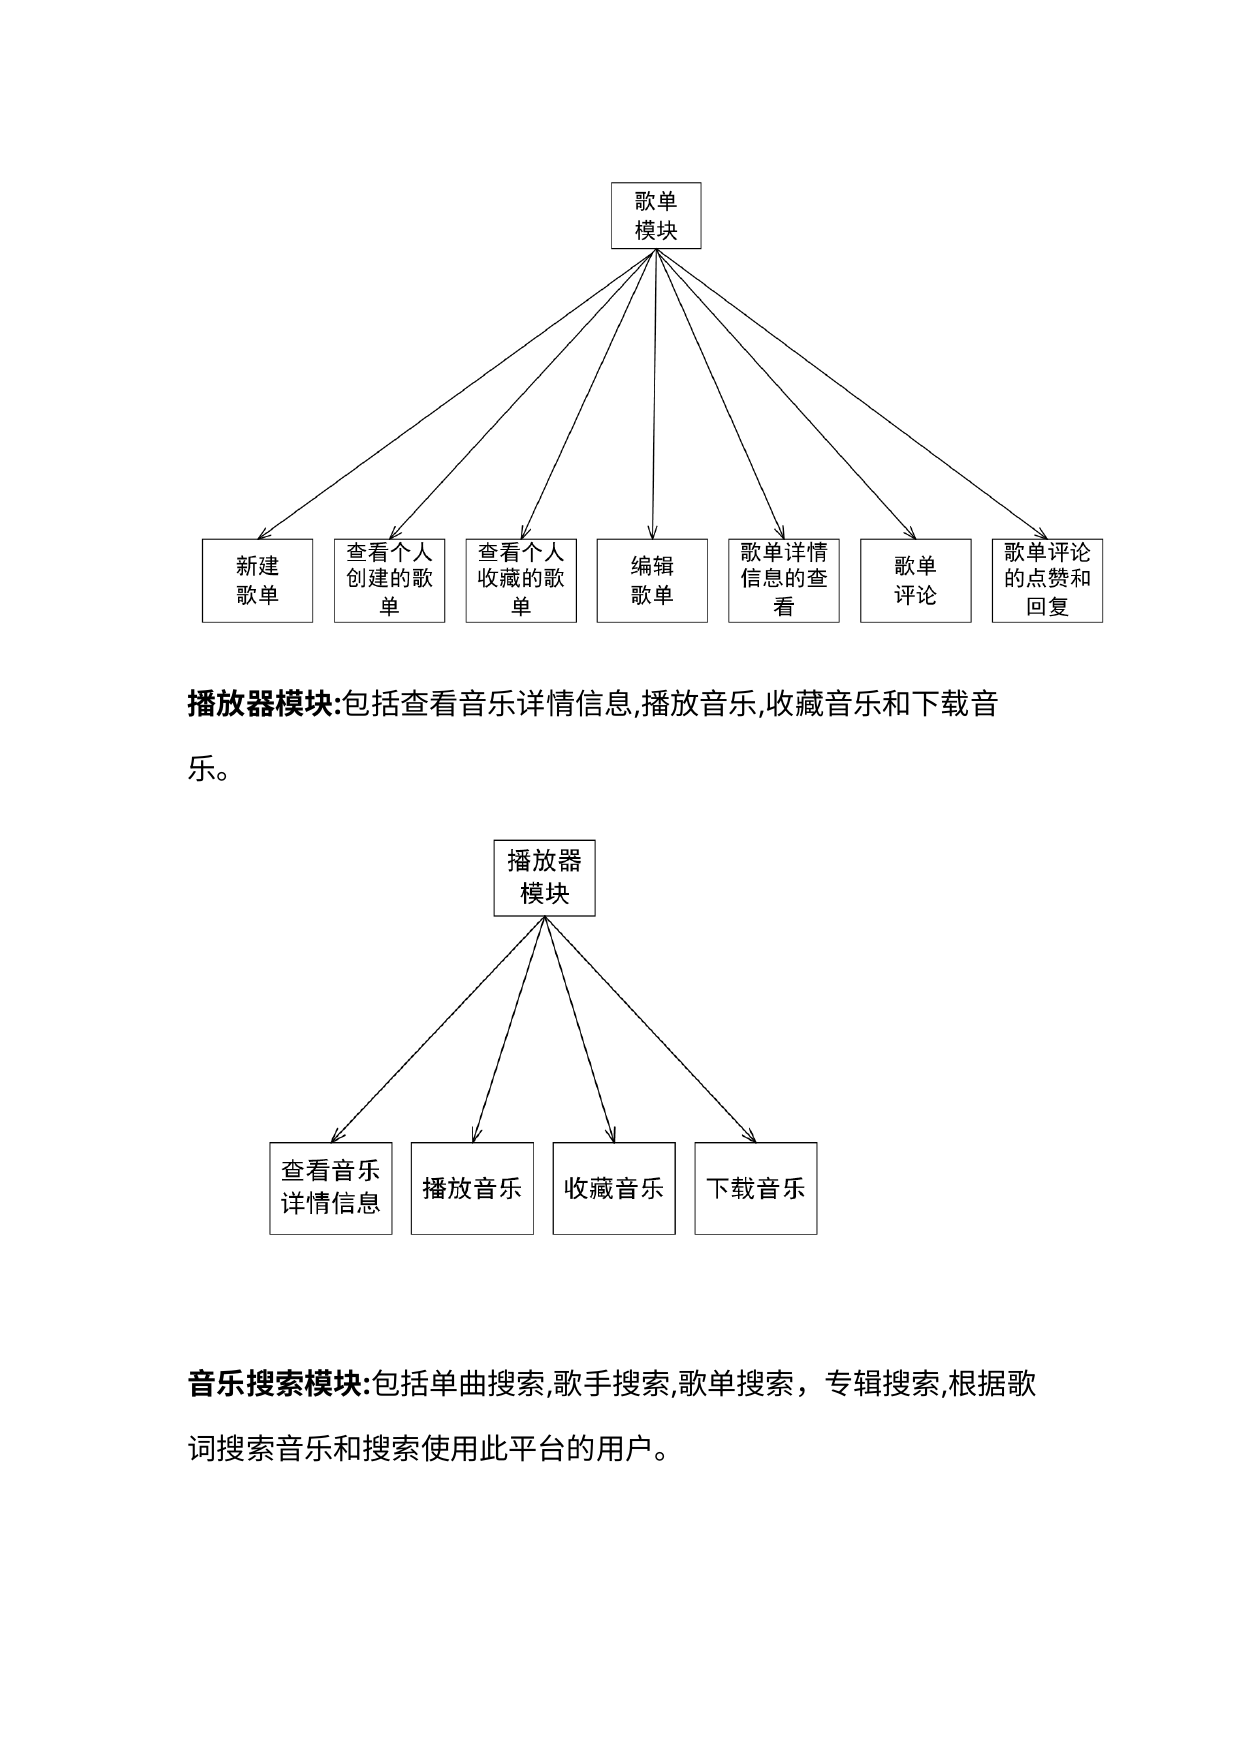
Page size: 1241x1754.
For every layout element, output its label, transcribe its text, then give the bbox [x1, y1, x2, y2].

picture [238, 821, 872, 1267]
picture [187, 162, 1113, 650]
list 播放器模块:包括查看音乐详情信息,播放音乐,收藏音乐和下载音乐。 [187, 670, 1053, 800]
list 音乐搜索模块:包括单曲搜索,歌手搜索,歌单搜索，专辑搜索,根据歌词搜索音乐和搜索使用此平台的用户。 [187, 1350, 1053, 1480]
